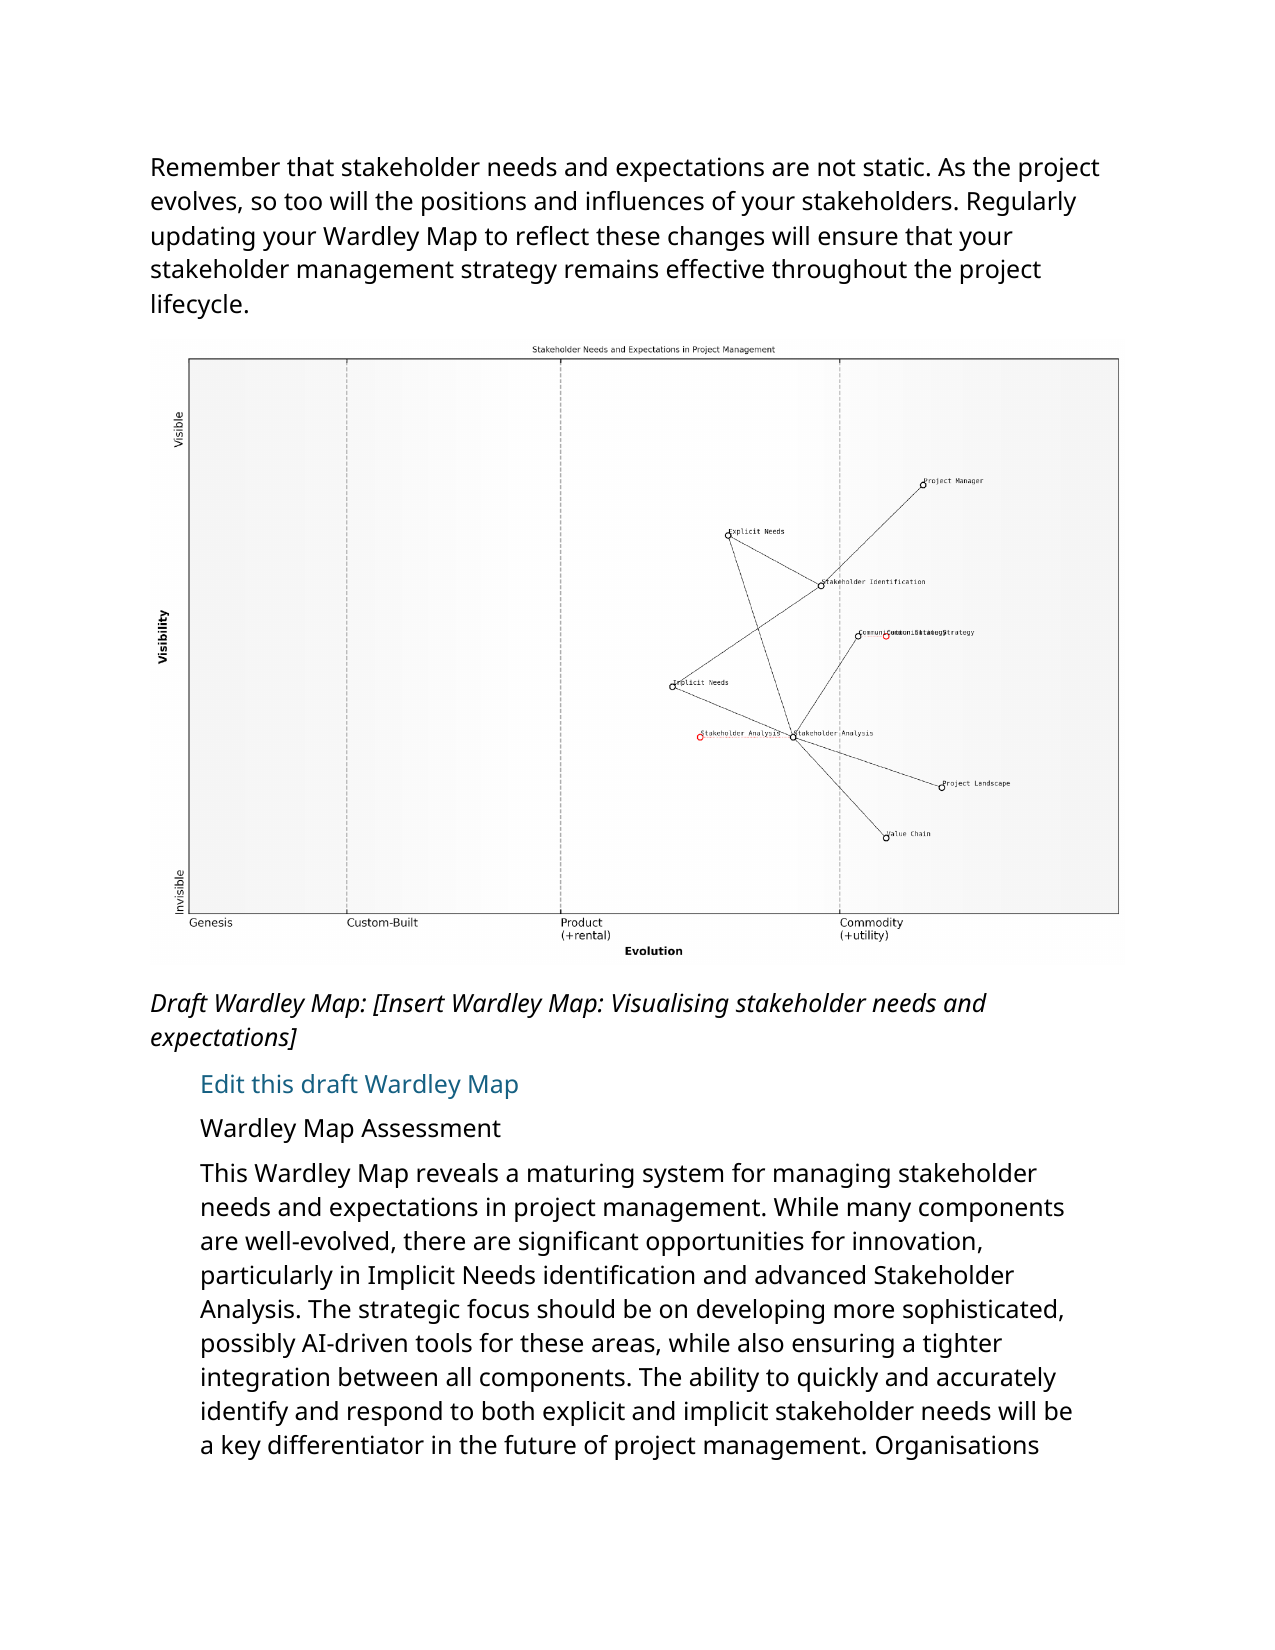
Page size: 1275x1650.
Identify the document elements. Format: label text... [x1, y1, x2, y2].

text Edit this draft Wardley Map [200, 1066, 1075, 1100]
picture [150, 339, 1125, 965]
text Draft Wardley Map: [Insert Wardley Map: Visualising stakeholder needs and expectations] [150, 986, 1125, 1054]
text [200, 1155, 1075, 1462]
text Remember that stakeholder needs and expectations are not static. As the project evolves, so too will the positions and influences of your stakeholders. Regularly updating your Wardley Map to reflect these changes will ensure that your stakeholder management strategy remains effective throughout the project lifecycle. [150, 150, 1125, 320]
text Wardley Map Assessment [200, 1111, 1075, 1145]
